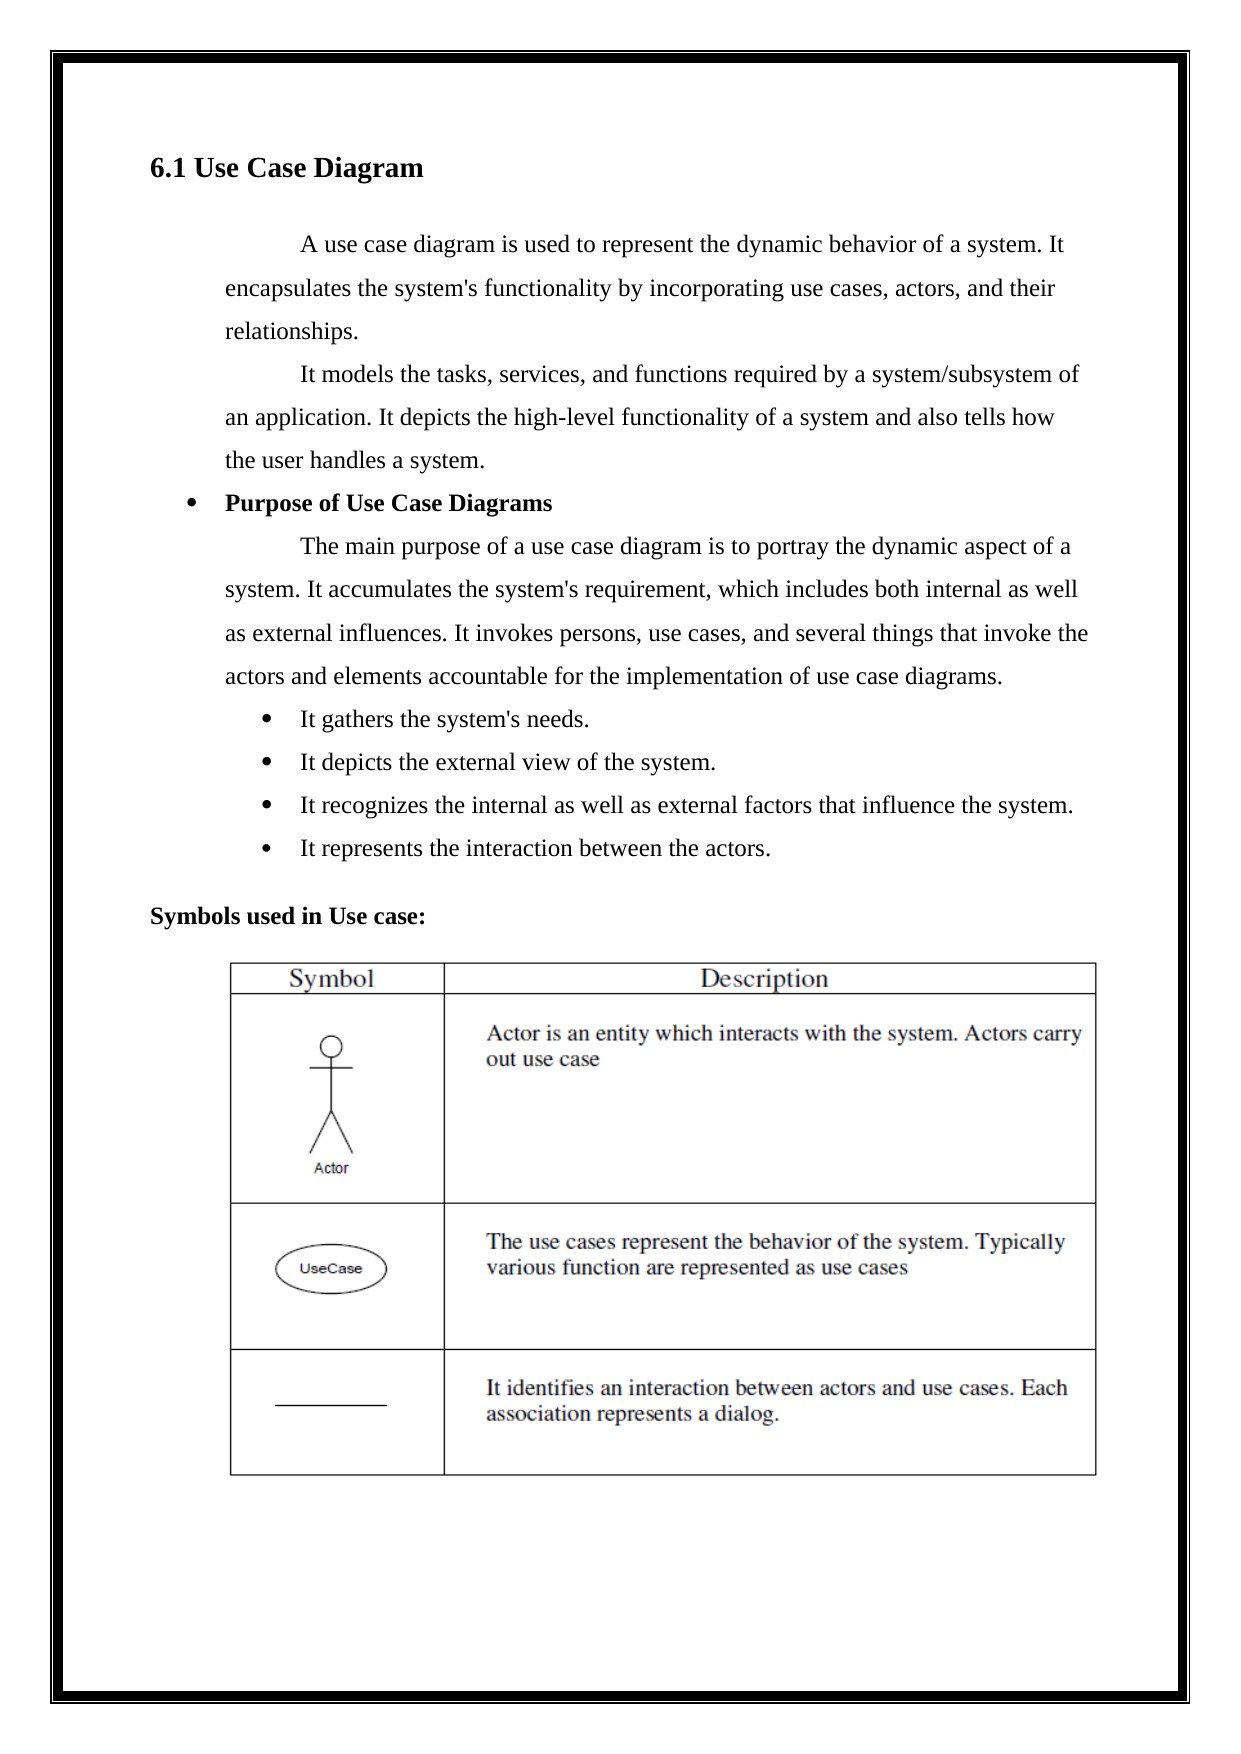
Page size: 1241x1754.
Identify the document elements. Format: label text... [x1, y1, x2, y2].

list It depicts the external view of the system. [262, 747, 1090, 776]
list Purpose of Use Case Diagrams [187, 488, 1090, 517]
picture [225, 959, 1103, 1483]
list It gathers the system's needs. [262, 704, 1090, 733]
text Symbols used in Use case: [150, 897, 1090, 930]
list It recognizes the internal as well as external factors that influence the system. [262, 790, 1090, 819]
list The main purpose of a use case diagram is to portray the dynamic aspect of a system. It accumulates the system's requirement, which includes both internal as well as external influences. It invokes persons, use cases, and several things that invoke the actors and elements accountable for the implementation of use case diagrams. [225, 531, 1090, 689]
list A use case diagram is used to represent the dynamic behavior of a system. It encapsulates the system's functionality by incorporating use cases, actors, and their relationships. [225, 229, 1090, 344]
list It represents the interaction between the actors. [262, 833, 1090, 862]
text 6.1 Use Case Diagram [150, 150, 1090, 183]
list It models the tasks, services, and functions required by a system/subsystem of an application. It depicts the high-level functionality of a system and also tells how the user handles a system. [225, 359, 1090, 474]
